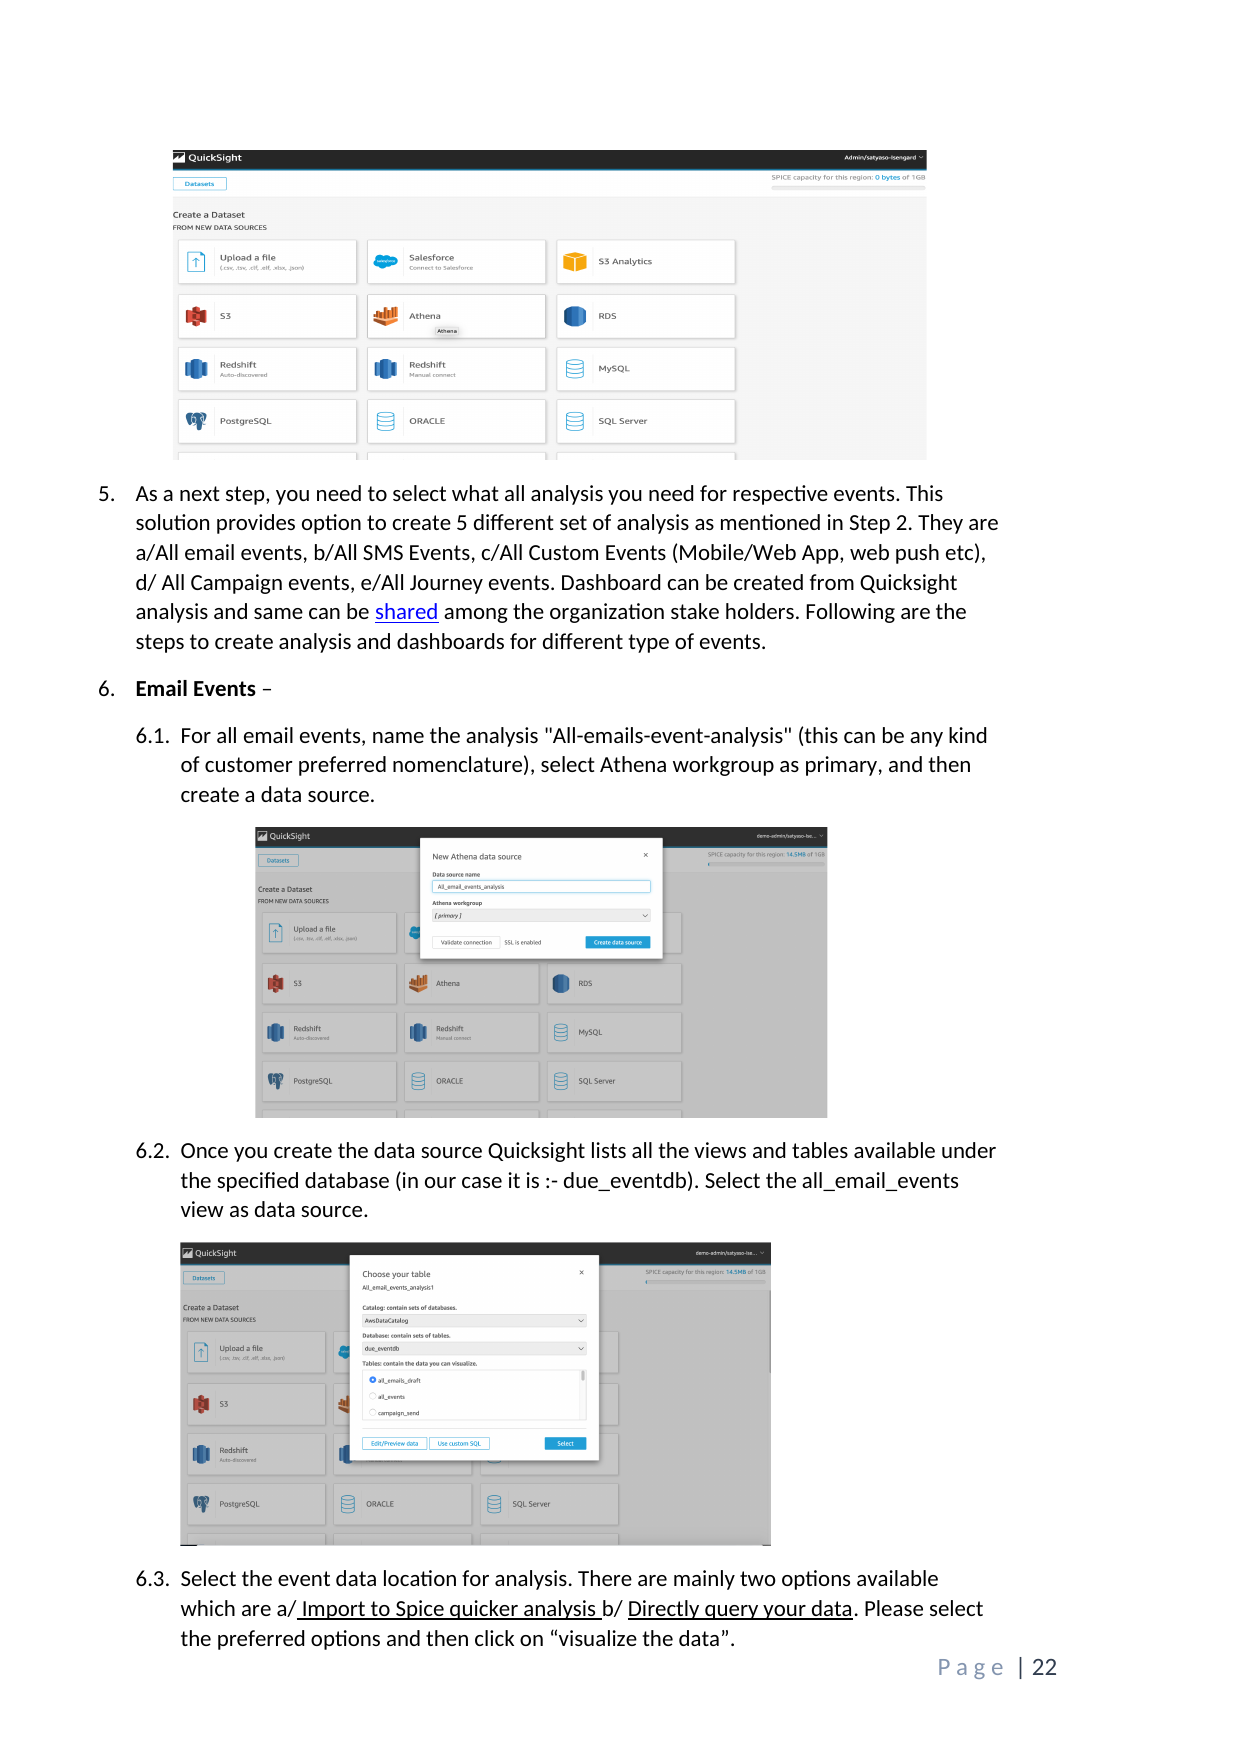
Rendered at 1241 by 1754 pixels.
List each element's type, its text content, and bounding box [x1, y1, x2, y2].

list As a next step, you need to select what all analysis you need for respective events. This solution provides option to create 5 different set of analysis as mentioned in Step 2. They are a/All email events, b/All SMS Events, c/All Custom Events (Mobile/Web App, web push etc), d/ All Campaign events, e/All Journey events. Dashboard can be created from Quicksight analysis and same can be shared among the organization stake holders. Following are the steps to create analysis and dashboards for different type of events. [98, 479, 1000, 655]
list For all email events, name the analysis "All-emails-event-analysis" (this can be any kind of customer preferred nomenclature), select Athena workgroup as primary, and then create a data source. [135, 721, 1000, 808]
picture [180, 1242, 771, 1546]
list Email Events – [98, 674, 1000, 702]
list Select the event data location for analysis. There are mainly two options available which are a/ Import to Spice quicker analysis b/ Directly query your data. Please select the preferred options and then click on “visualize the data”. [135, 1564, 1000, 1652]
picture [255, 827, 828, 1118]
picture [172, 150, 927, 460]
list Once you create the data source Quicksight lists all the views and tables available under the specified database (in our case it is :- due_eventdb). Select the all_email_events view as data source. [135, 1136, 1000, 1223]
